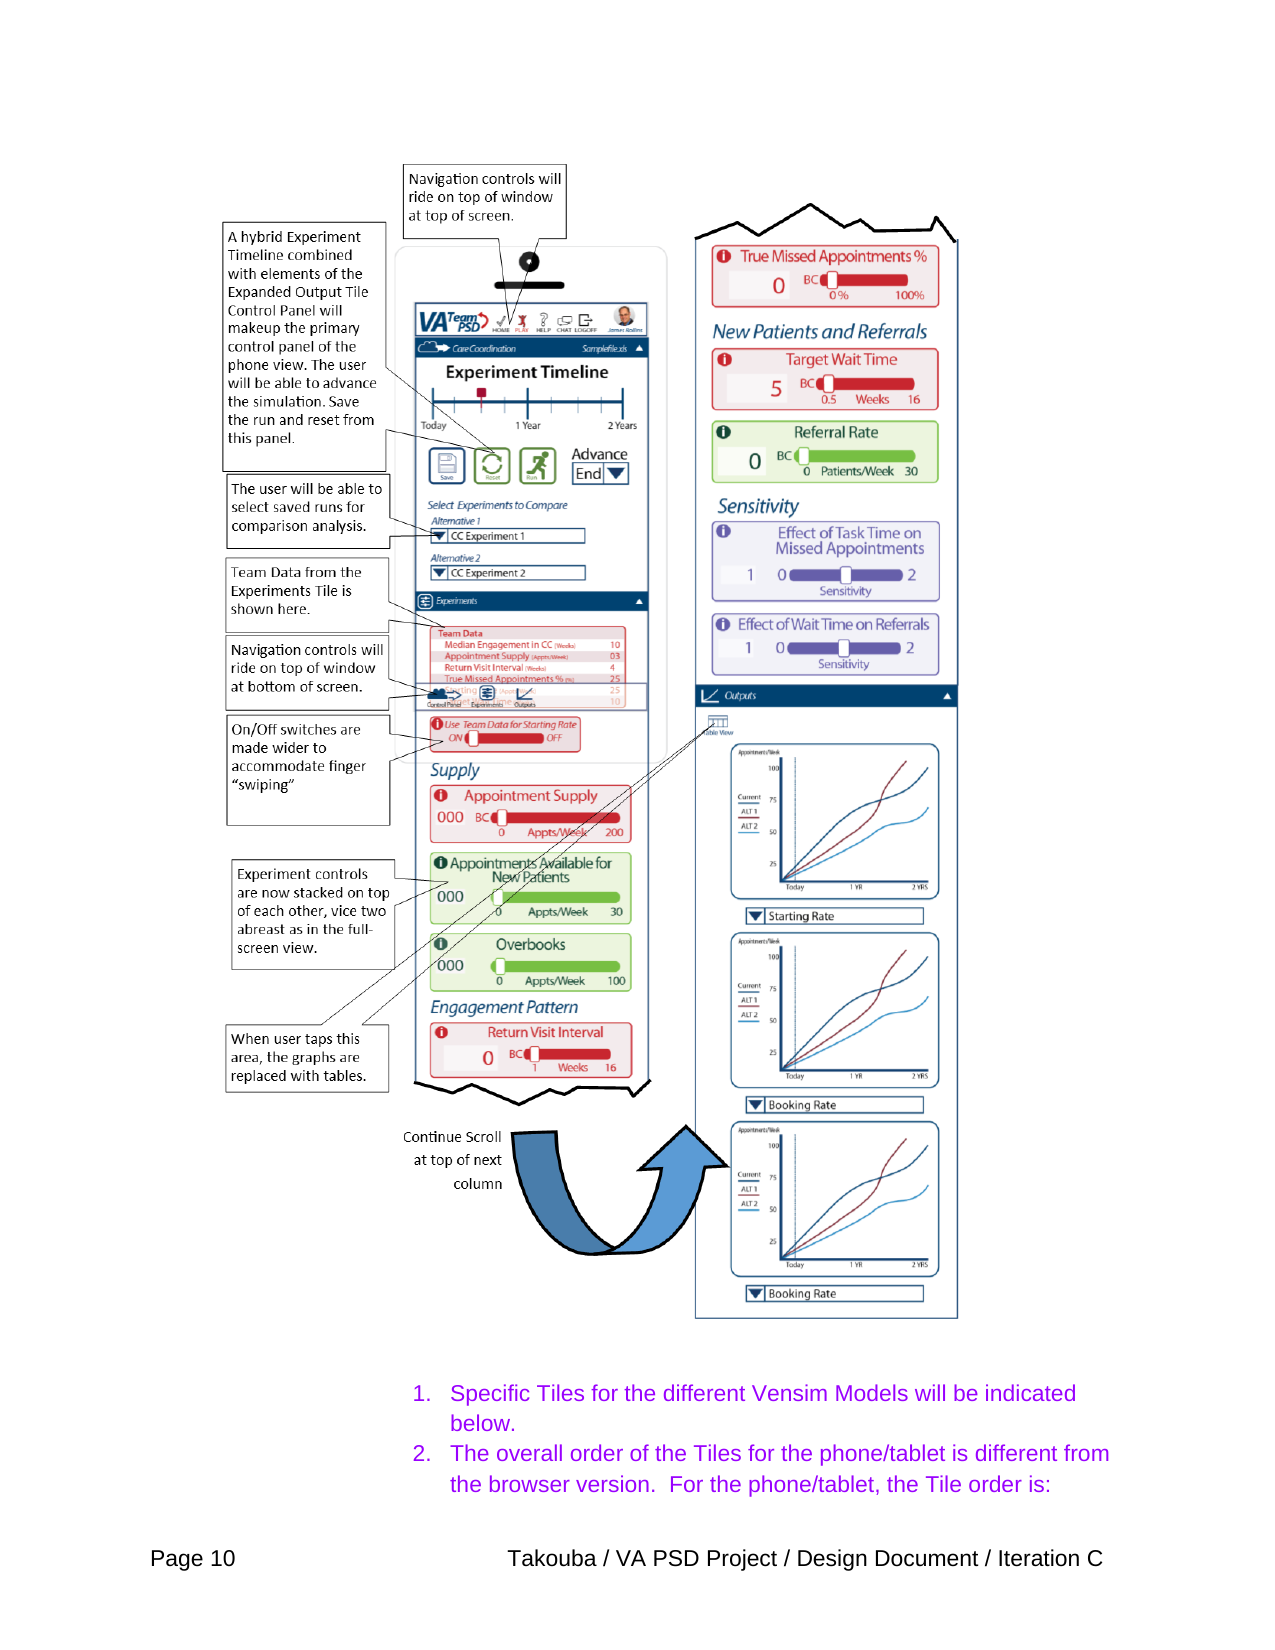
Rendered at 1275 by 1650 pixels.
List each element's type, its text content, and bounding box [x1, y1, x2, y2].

picture [150, 112, 1125, 1376]
list Specific Tiles for the different Vensim Models will be indicated below. [412, 1380, 1125, 1436]
list The overall order of the Tiles for the phone/tablet is different from the browser version. For the phone/tablet, the Tile order is: [412, 1440, 1125, 1497]
